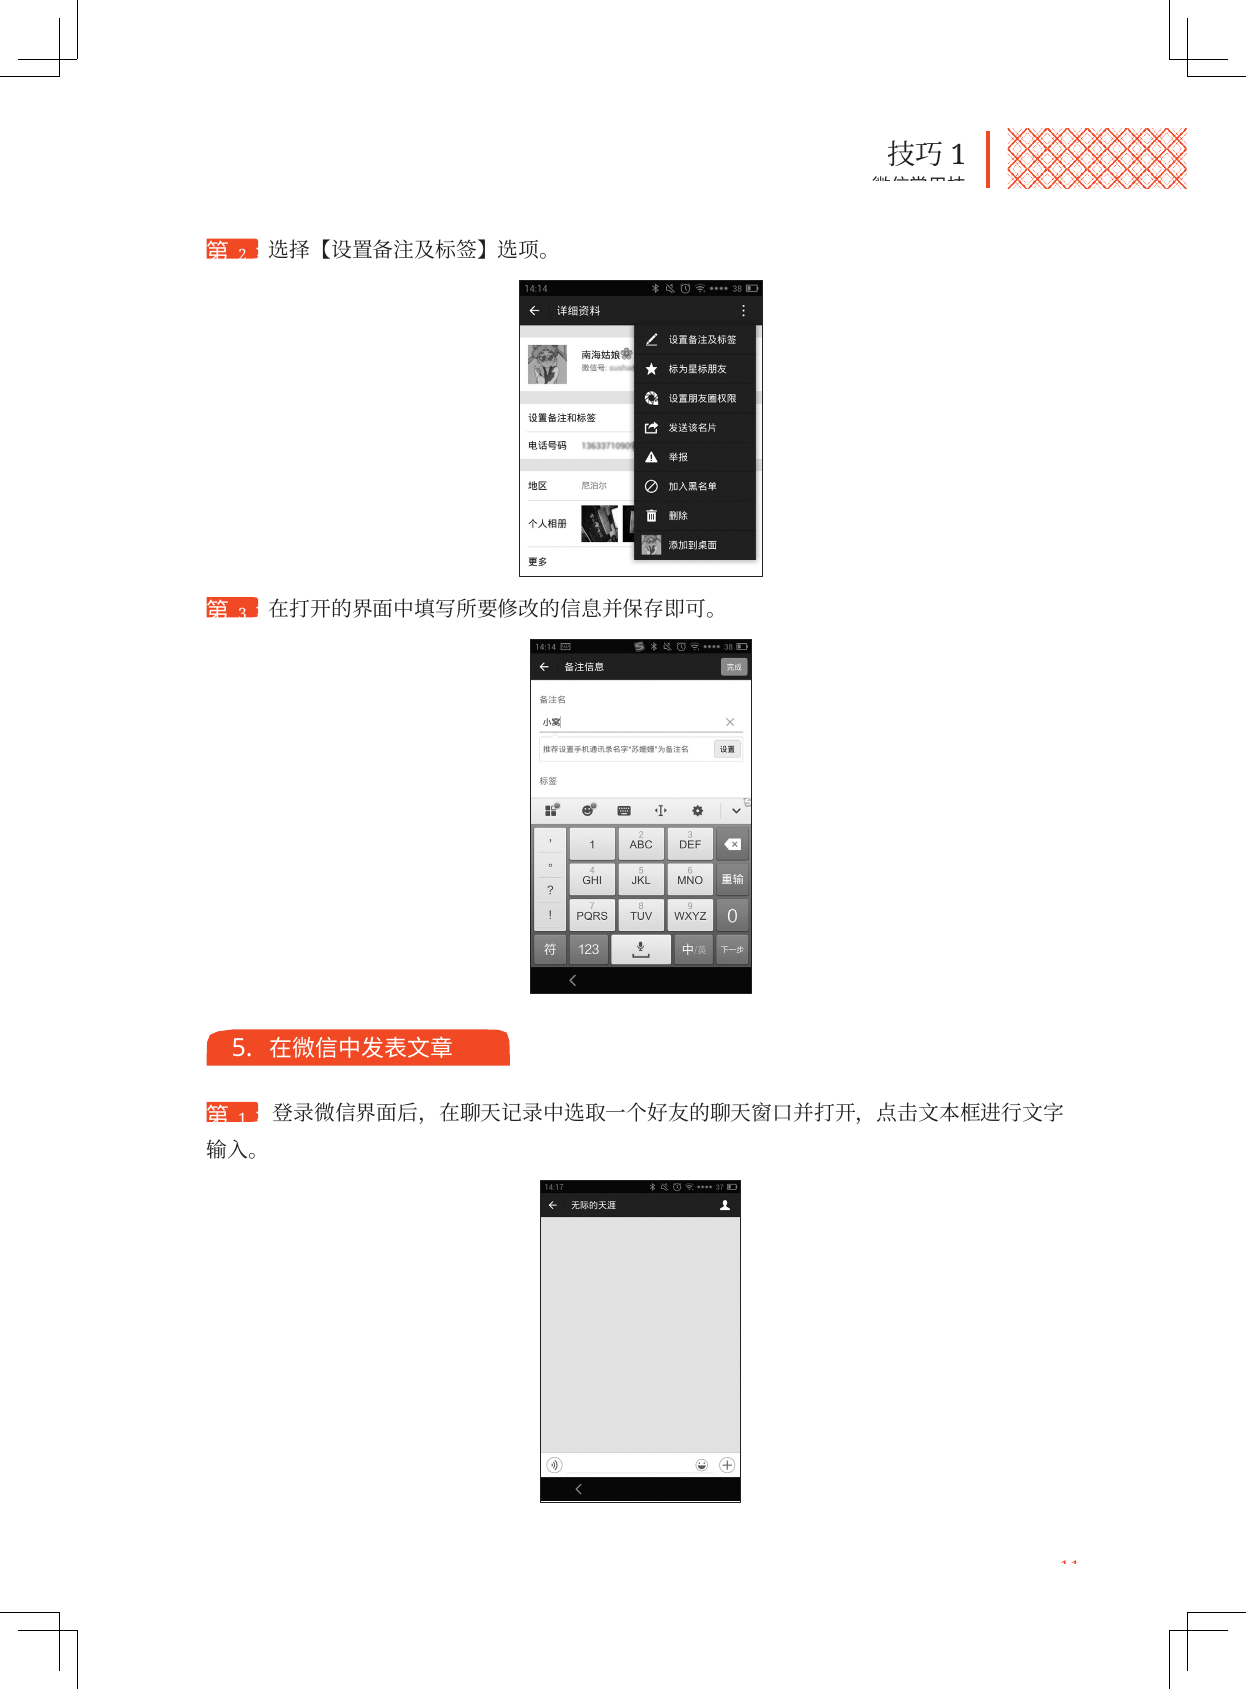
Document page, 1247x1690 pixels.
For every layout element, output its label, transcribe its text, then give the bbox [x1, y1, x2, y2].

picture [1007, 128, 1187, 189]
picture [531, 640, 751, 993]
text 在打开的界面中填写所要修改的信息并保存即可。 [268, 592, 1097, 622]
picture [541, 1181, 740, 1501]
picture [520, 281, 762, 574]
text 输入。 [207, 1133, 1097, 1163]
text 选择【设置备注及标签】选项。 [268, 233, 1097, 263]
text 登录微信界面后，在聊天记录中选取一个好友的聊天窗口并打开，点击文本框进行文字 [272, 1097, 1097, 1127]
